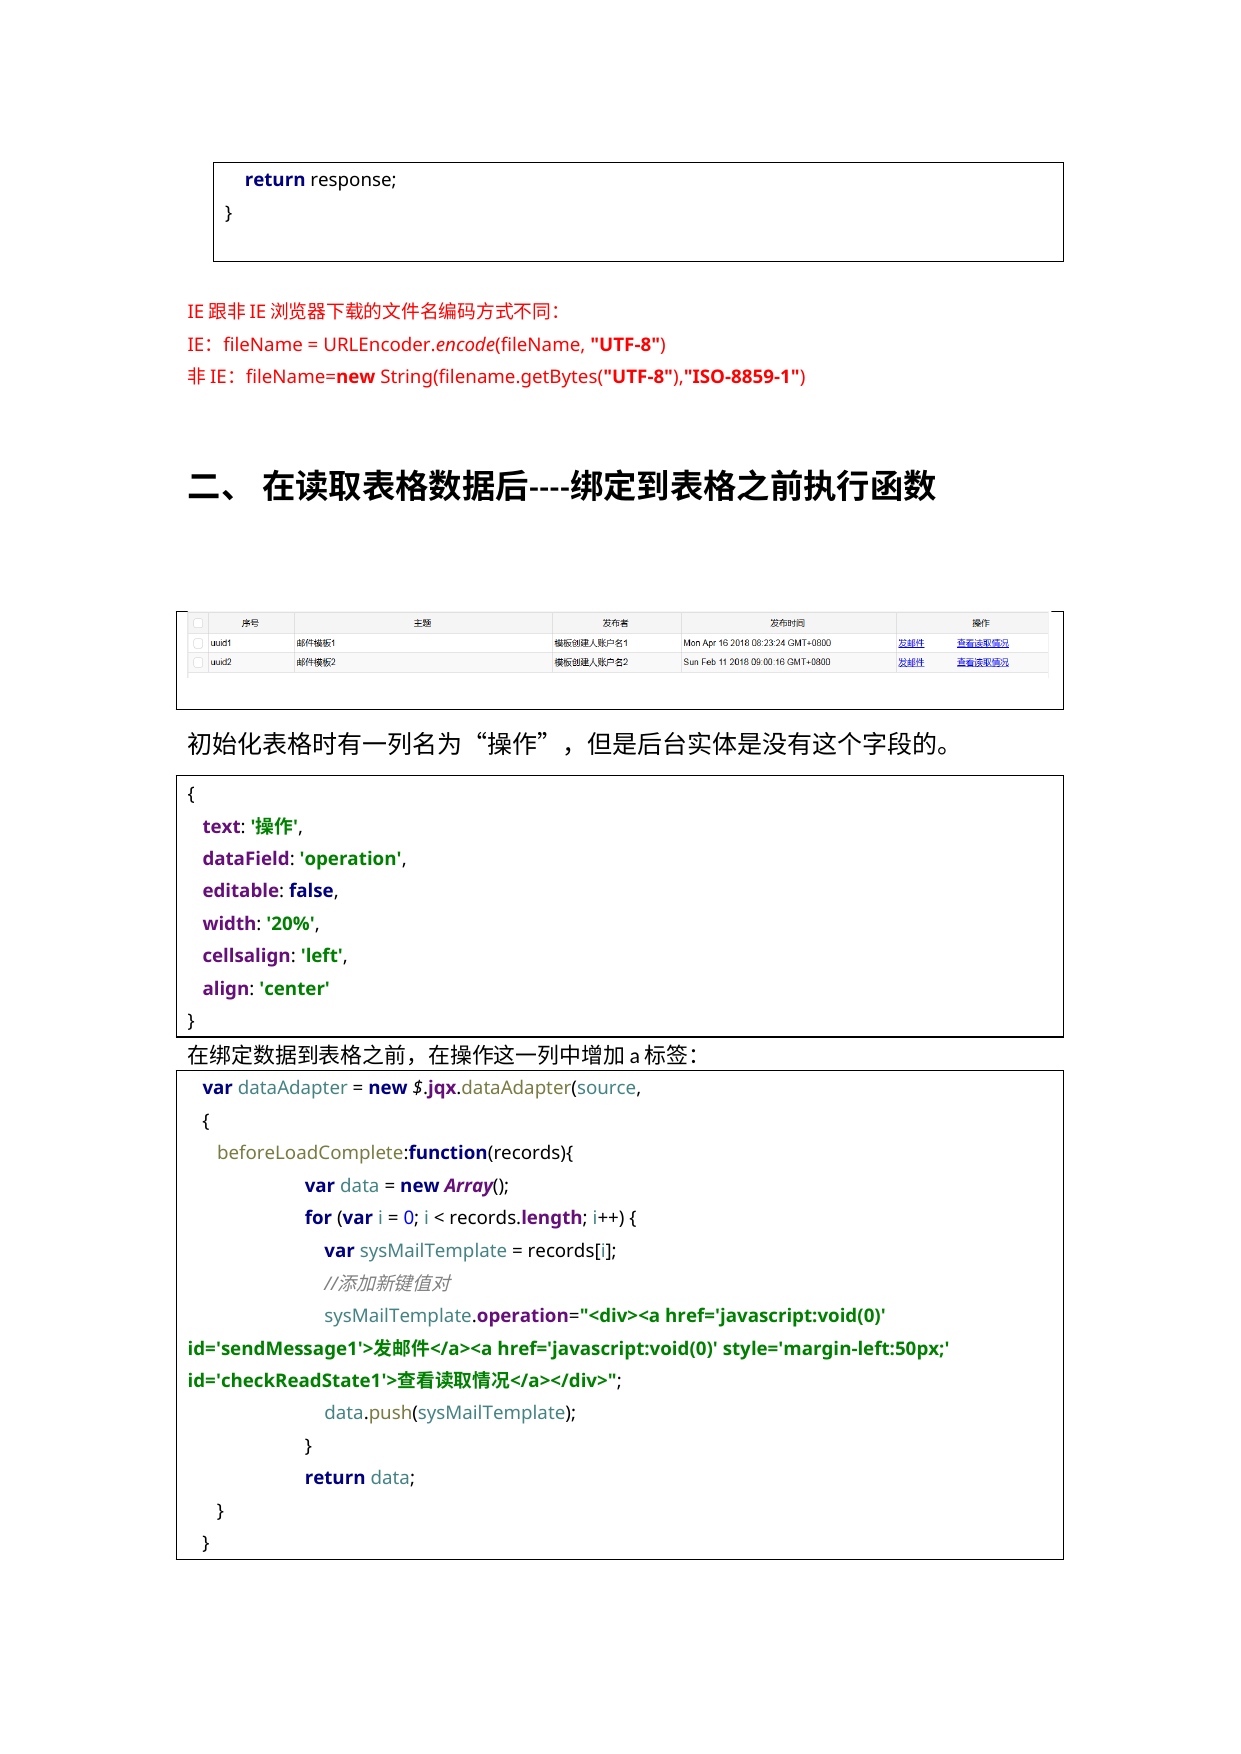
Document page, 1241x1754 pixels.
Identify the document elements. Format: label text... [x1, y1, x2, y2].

text IE：fileName = URLEncoder.encode(fileName, "UTF-8") [187, 327, 1053, 359]
text IE跟非IE浏览器下载的文件名编码方式不同： [187, 294, 1053, 327]
text 非IE：fileName=new String(filename.getBytes("UTF-8"),"ISO-8859-1") [187, 359, 1053, 392]
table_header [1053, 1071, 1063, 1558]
subtitle 二、 在读取表格数据后----绑定到表格之前执行函数 [187, 451, 1053, 516]
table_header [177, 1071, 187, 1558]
picture [187, 611, 1052, 678]
table_header [177, 612, 1063, 709]
text 初始化表格时有一列名为“操作”，但是后台实体是没有这个字段的。 [187, 710, 1053, 775]
text 在绑定数据到表格之前，在操作这一列中增加a标签： [187, 1038, 1053, 1070]
